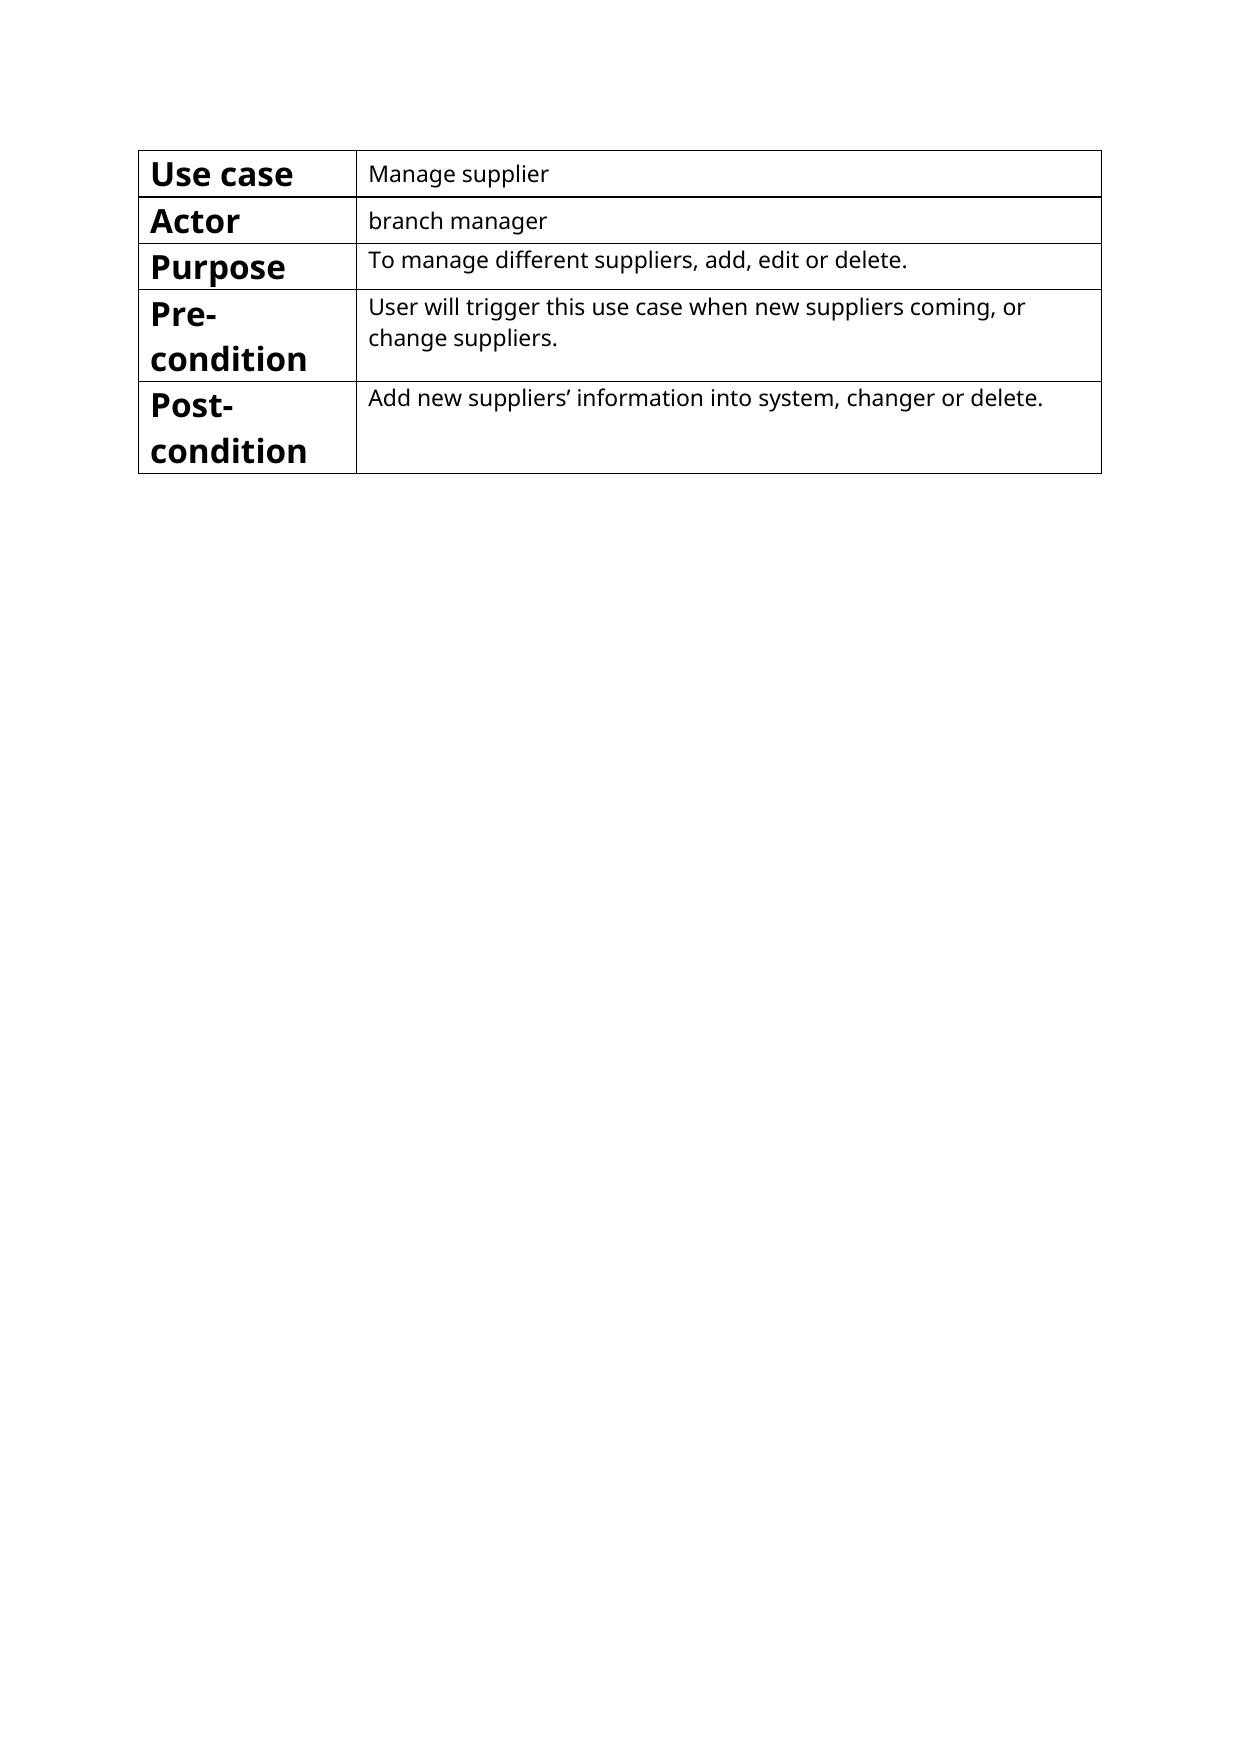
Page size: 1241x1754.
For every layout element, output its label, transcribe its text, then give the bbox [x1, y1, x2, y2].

table_cell Purpose [139, 244, 356, 289]
table_cell Actor [139, 198, 356, 243]
table_cell Add new suppliers’ information into system, changer or delete. [357, 382, 1101, 473]
table_cell branch manager [357, 198, 1101, 243]
table_cell To manage different suppliers, add, edit or delete. [357, 244, 1101, 289]
table_cell Pre-condition [139, 290, 356, 381]
table_header Use case [139, 151, 356, 196]
table_cell Post-condition [139, 382, 356, 473]
table_cell User will trigger this use case when new suppliers coming, or change suppliers. [357, 290, 1101, 381]
table_header Manage supplier [357, 151, 1101, 196]
